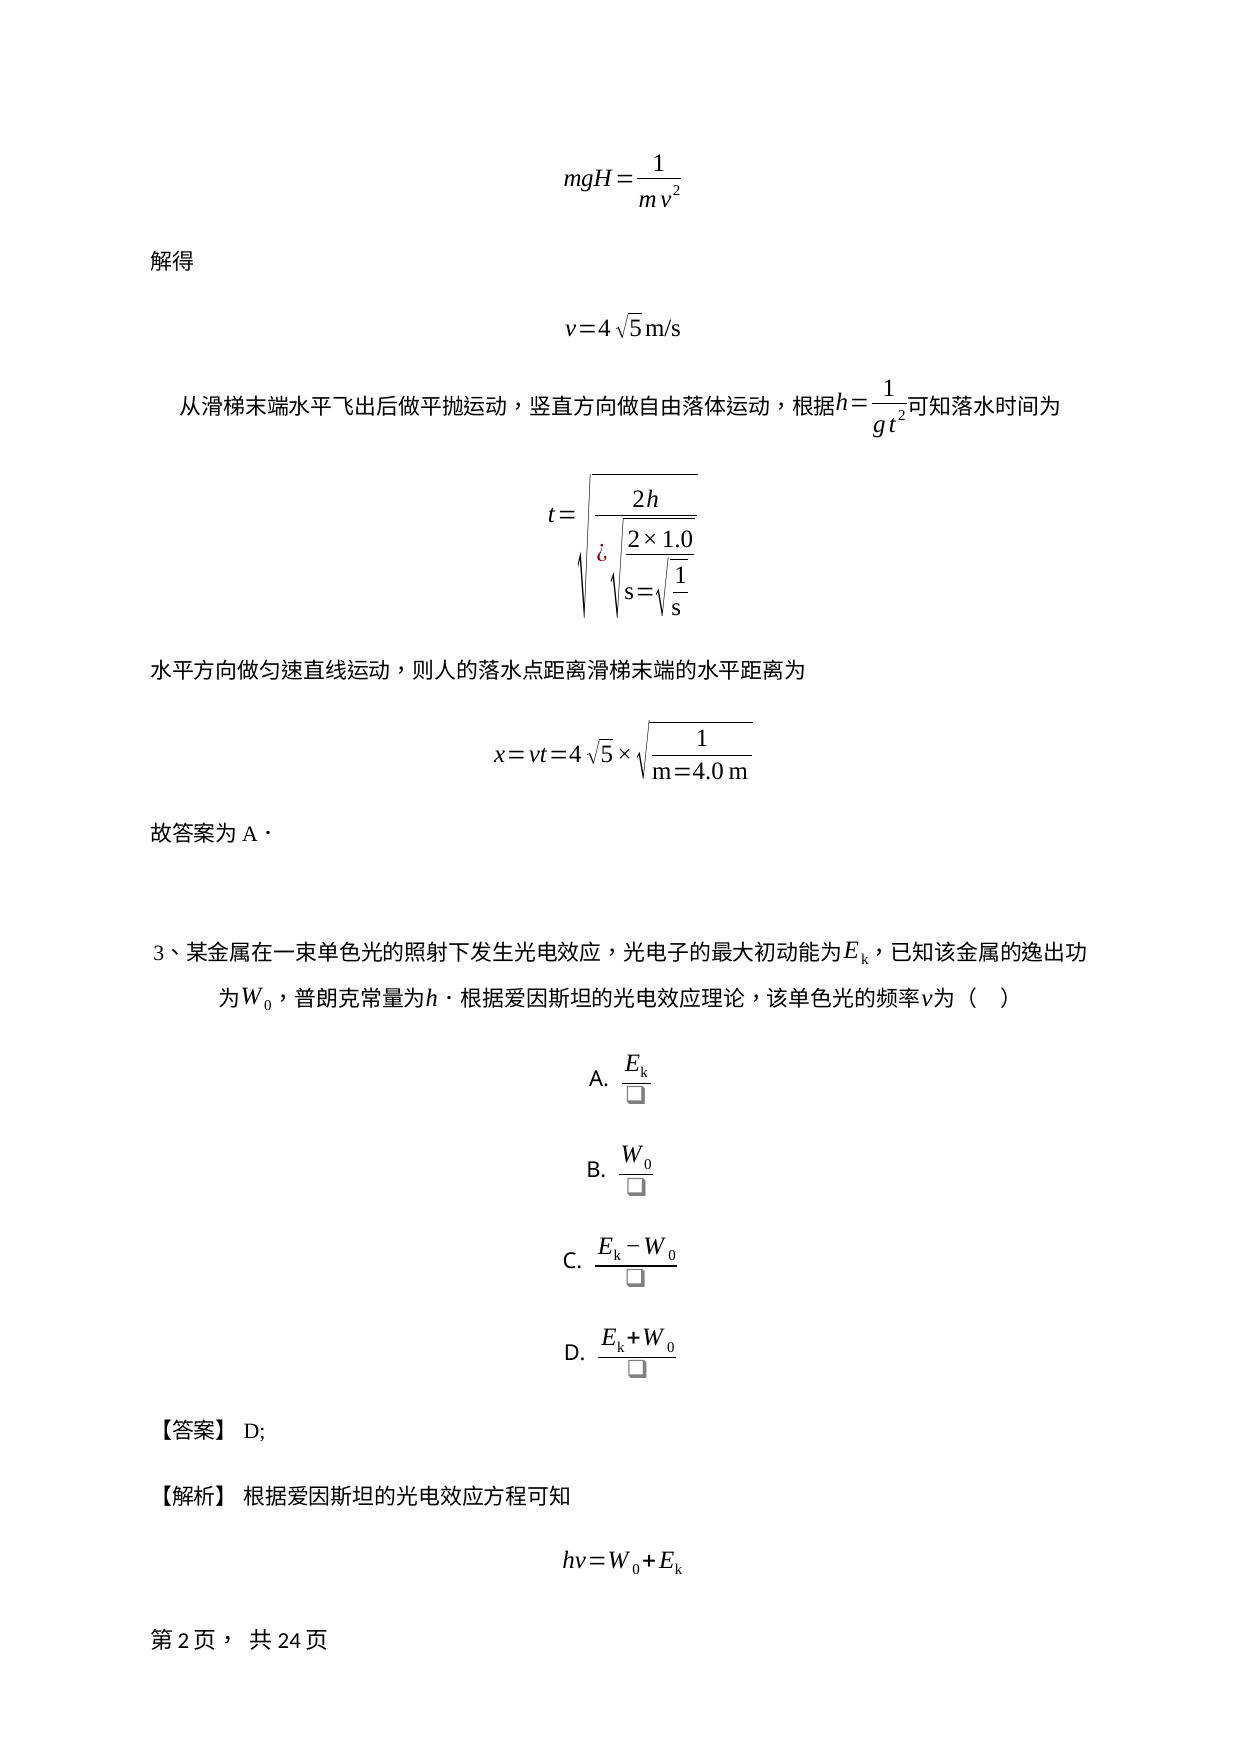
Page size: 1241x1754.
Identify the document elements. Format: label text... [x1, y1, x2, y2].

text D. [150, 1324, 1090, 1380]
text A. [150, 1049, 1090, 1105]
text B. [150, 1141, 1090, 1197]
text C. [150, 1232, 1090, 1288]
text 【解析】 根据爱因斯坦的光电效应方程可知 [150, 1481, 1090, 1511]
text 从滑梯末端水平飞出后做平抛运动，竖直方向做自由落体运动，根据可知落水时间为 [150, 375, 1090, 437]
text 3、某金属在一束单色光的照射下发生光电效应，光电子的最大初动能为，已知该金属的逸出功为，普朗克常量为．根据爱因斯坦的光电效应理论，该单色光的频率为（ ） [150, 936, 1090, 1014]
text 水平方向做匀速直线运动，则人的落水点距离滑梯末端的水平距离为 [150, 655, 1090, 684]
text 解得 [150, 246, 1090, 276]
text 故答案为A． [150, 818, 1090, 847]
text 【答案】 D; [150, 1415, 1090, 1445]
